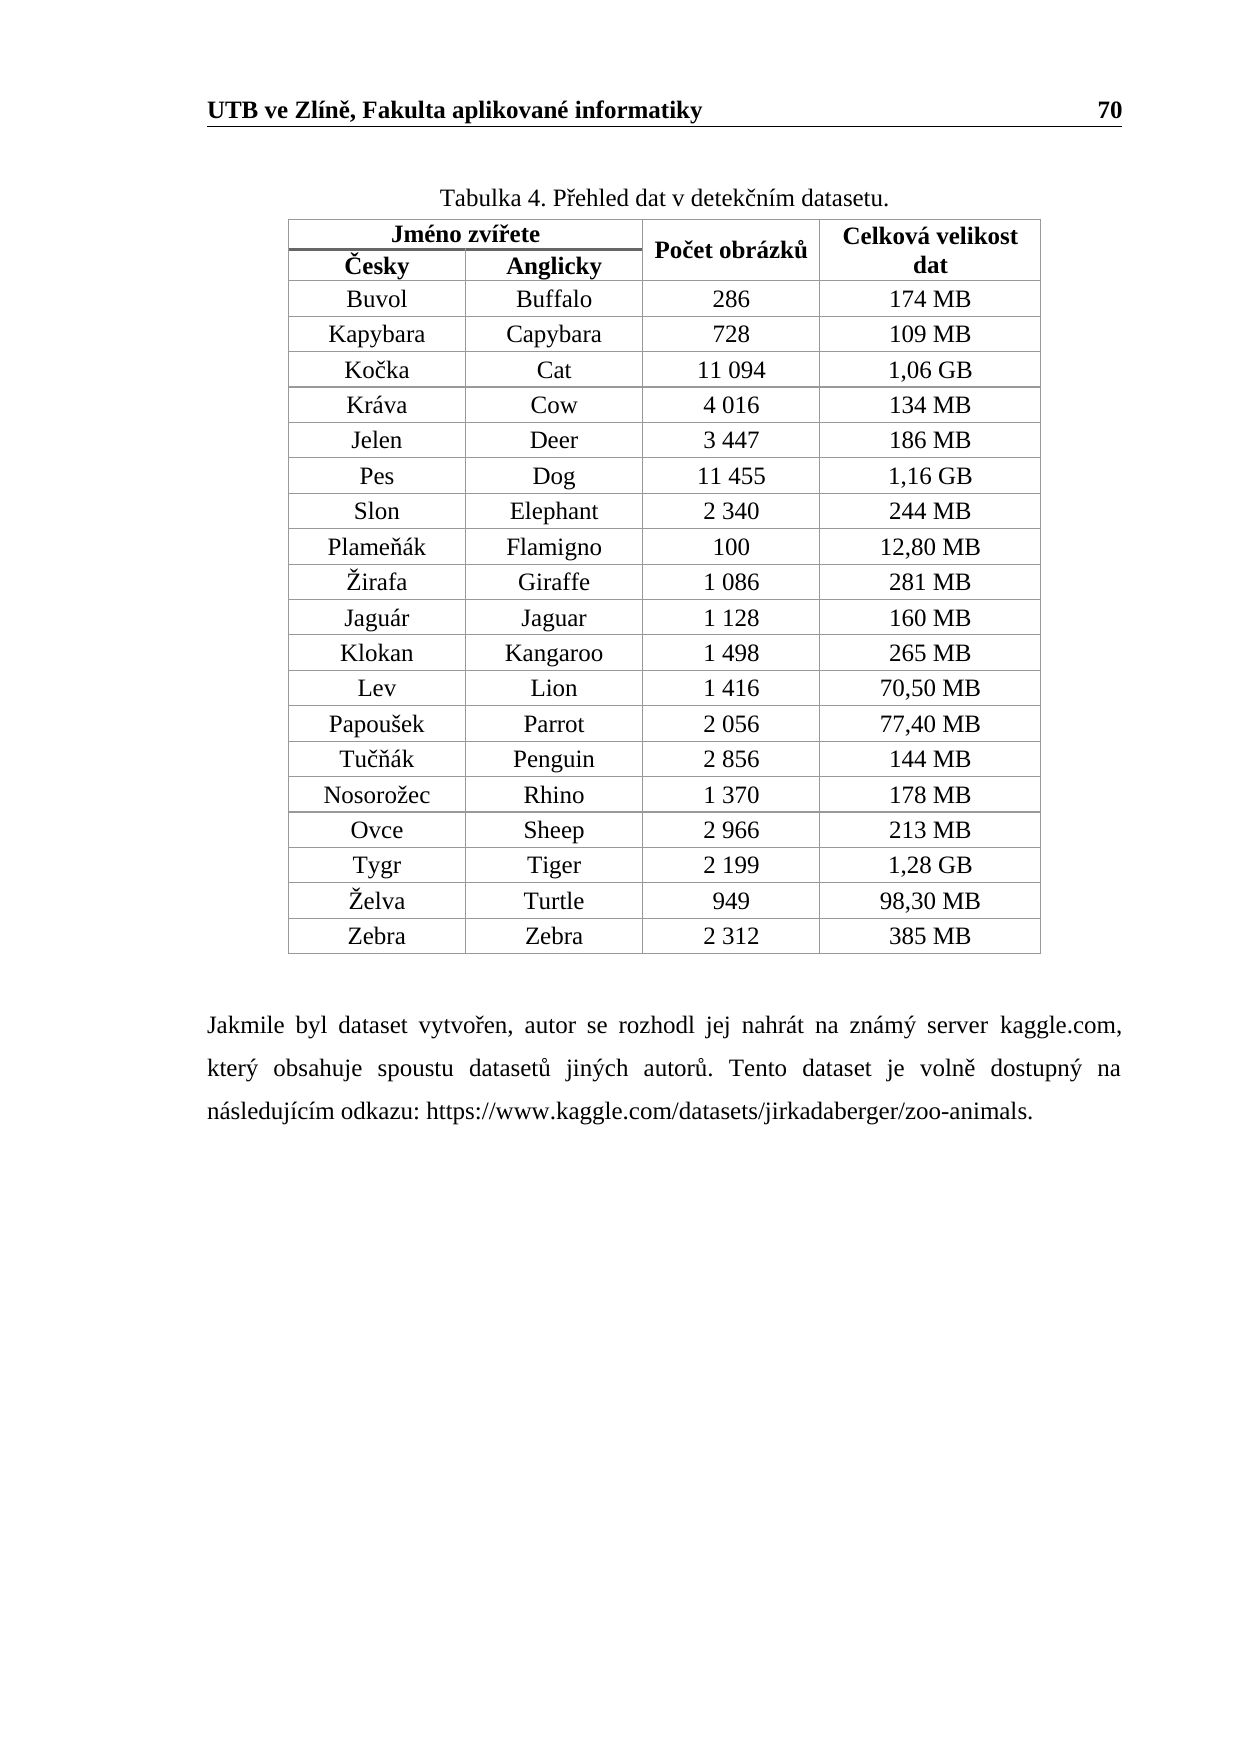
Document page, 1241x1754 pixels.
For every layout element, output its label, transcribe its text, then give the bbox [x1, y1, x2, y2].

table_header Počet obrázků [643, 220, 819, 280]
table_cell Tučňák [289, 742, 465, 776]
table_cell Turtle [466, 883, 642, 918]
table_cell Cat [466, 352, 642, 386]
table_cell 1 416 [643, 671, 819, 705]
table_cell 949 [643, 883, 819, 918]
table_cell Česky [289, 251, 465, 280]
table_cell 11 094 [643, 352, 819, 386]
table_cell Capybara [466, 317, 642, 351]
table_cell 70,50 MB [820, 671, 1040, 705]
table_cell Jelen [289, 423, 465, 457]
table_cell Giraffe [466, 565, 642, 599]
table_cell Kráva [289, 388, 465, 422]
table_cell 281 MB [820, 565, 1040, 599]
table_cell Tygr [289, 848, 465, 882]
table_cell Zebra [466, 919, 642, 953]
table_cell 265 MB [820, 635, 1040, 670]
table_cell 2 056 [643, 706, 819, 741]
table_cell 4 016 [643, 388, 819, 422]
table_cell 213 MB [820, 813, 1040, 847]
table_cell Klokan [289, 635, 465, 670]
table_cell Kočka [289, 352, 465, 386]
table_cell Kangaroo [466, 635, 642, 670]
table_cell Penguin [466, 742, 642, 776]
table_cell 1 128 [643, 600, 819, 634]
table_cell Cow [466, 388, 642, 422]
table_cell 2 340 [643, 494, 819, 528]
table_cell Deer [466, 423, 642, 457]
table_cell 244 MB [820, 494, 1040, 528]
table_header Celková velikost dat [820, 220, 1040, 280]
table_cell 2 199 [643, 848, 819, 882]
table_cell Jaguar [466, 600, 642, 634]
table_cell Plameňák [289, 529, 465, 563]
table_cell Parrot [466, 706, 642, 741]
table_cell 2 856 [643, 742, 819, 776]
table_cell 160 MB [820, 600, 1040, 634]
text Jakmile byl dataset vytvořen, autor se rozhodl jej nahrát na známý server kaggle.com, který obsahuje spoustu datasetů jiných autorů. Tento dataset je volně dostupný na následujícím odkazu: https://www.kaggle.com/datasets/jirkadaberger/zoo-animals. [207, 1010, 1122, 1125]
table_cell Rhino [466, 777, 642, 811]
table_cell 1 086 [643, 565, 819, 599]
table_cell 109 MB [820, 317, 1040, 351]
table_cell 385 MB [820, 919, 1040, 953]
table_cell Ovce [289, 813, 465, 847]
table_cell Pes [289, 458, 465, 493]
table_cell 728 [643, 317, 819, 351]
table_cell 144 MB [820, 742, 1040, 776]
table_cell Kapybara [289, 317, 465, 351]
table_cell Buffalo [466, 281, 642, 316]
table_cell Sheep [466, 813, 642, 847]
table_header Jméno zvířete [289, 220, 642, 248]
table_cell Žirafa [289, 565, 465, 599]
table_cell 12,80 MB [820, 529, 1040, 563]
table_cell Jaguár [289, 600, 465, 634]
table_cell Flamigno [466, 529, 642, 563]
table_cell 1 498 [643, 635, 819, 670]
table_cell Papoušek [289, 706, 465, 741]
table_cell 1 370 [643, 777, 819, 811]
table_cell Buvol [289, 281, 465, 316]
table_cell 174 MB [820, 281, 1040, 316]
table_cell 186 MB [820, 423, 1040, 457]
table_cell 98,30 MB [820, 883, 1040, 918]
table_cell Zebra [289, 919, 465, 953]
table_cell Lion [466, 671, 642, 705]
table_cell Slon [289, 494, 465, 528]
table_cell 1,16 GB [820, 458, 1040, 493]
table_cell Tiger [466, 848, 642, 882]
table_cell Želva [289, 883, 465, 918]
table_cell 134 MB [820, 388, 1040, 422]
table_cell 2 312 [643, 919, 819, 953]
table_cell 1,06 GB [820, 352, 1040, 386]
table_cell Elephant [466, 494, 642, 528]
table_cell Lev [289, 671, 465, 705]
table_cell 100 [643, 529, 819, 563]
table_cell 11 455 [643, 458, 819, 493]
table_cell 77,40 MB [820, 706, 1040, 741]
table_cell Anglicky [466, 251, 642, 280]
table_cell Nosorožec [289, 777, 465, 811]
table_cell 2 966 [643, 813, 819, 847]
table_cell 286 [643, 281, 819, 316]
table_cell 1,28 GB [820, 848, 1040, 882]
table_cell 3 447 [643, 423, 819, 457]
table_cell Dog [466, 458, 642, 493]
table_cell 178 MB [820, 777, 1040, 811]
